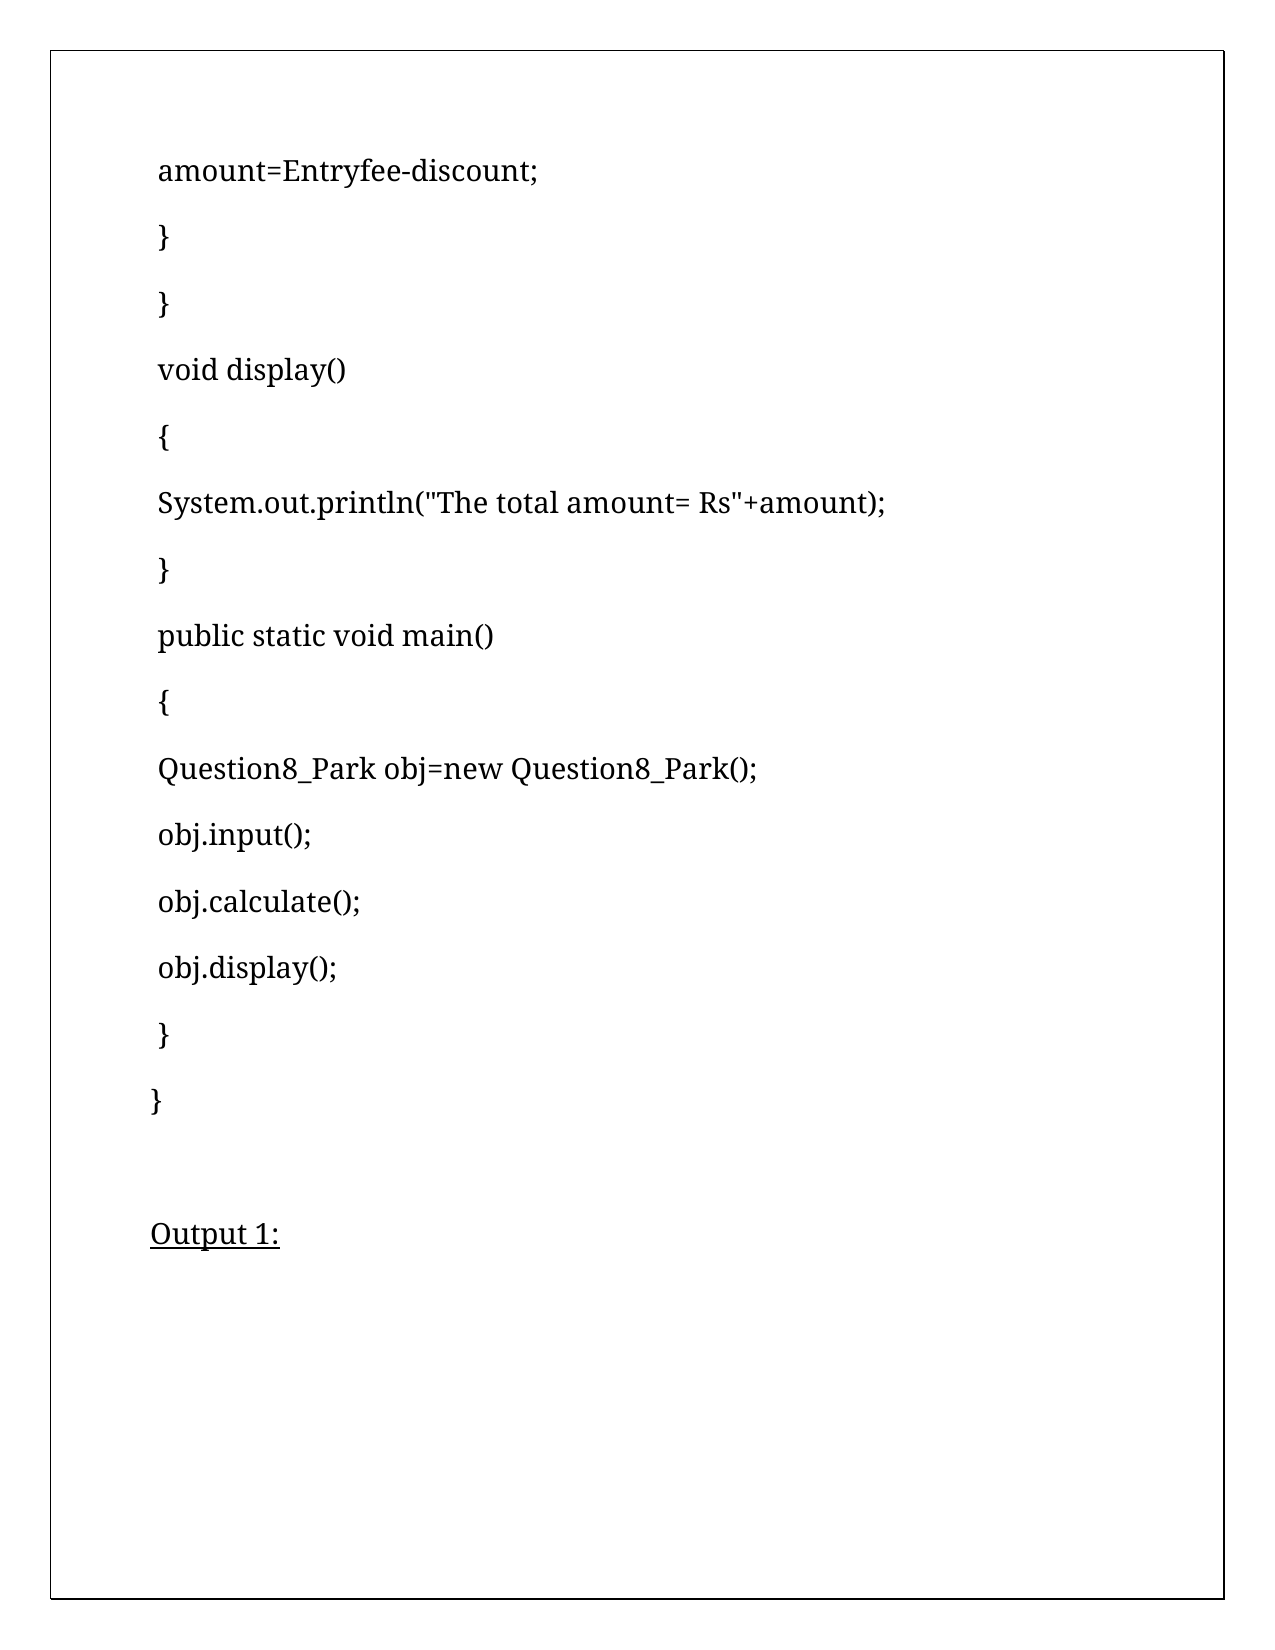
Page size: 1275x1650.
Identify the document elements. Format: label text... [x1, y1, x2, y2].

text obj.input(); [150, 814, 1124, 854]
text amount=Entryfee-discount; [150, 150, 1124, 190]
text } [150, 549, 1124, 588]
text System.out.println("The total amount= Rs"+amount); [150, 482, 1124, 522]
text { [150, 416, 1124, 456]
text void display() [150, 349, 1124, 389]
text } [150, 1080, 1124, 1120]
text obj.calculate(); [150, 881, 1124, 921]
text public static void main() [150, 615, 1124, 655]
text Question8_Park obj=new Question8_Park(); [150, 748, 1124, 788]
text } [150, 216, 1124, 256]
text { [150, 682, 1124, 721]
text Output 1: [150, 1213, 1124, 1253]
text } [150, 283, 1124, 323]
text obj.display(); [150, 947, 1124, 987]
text } [150, 1014, 1124, 1054]
